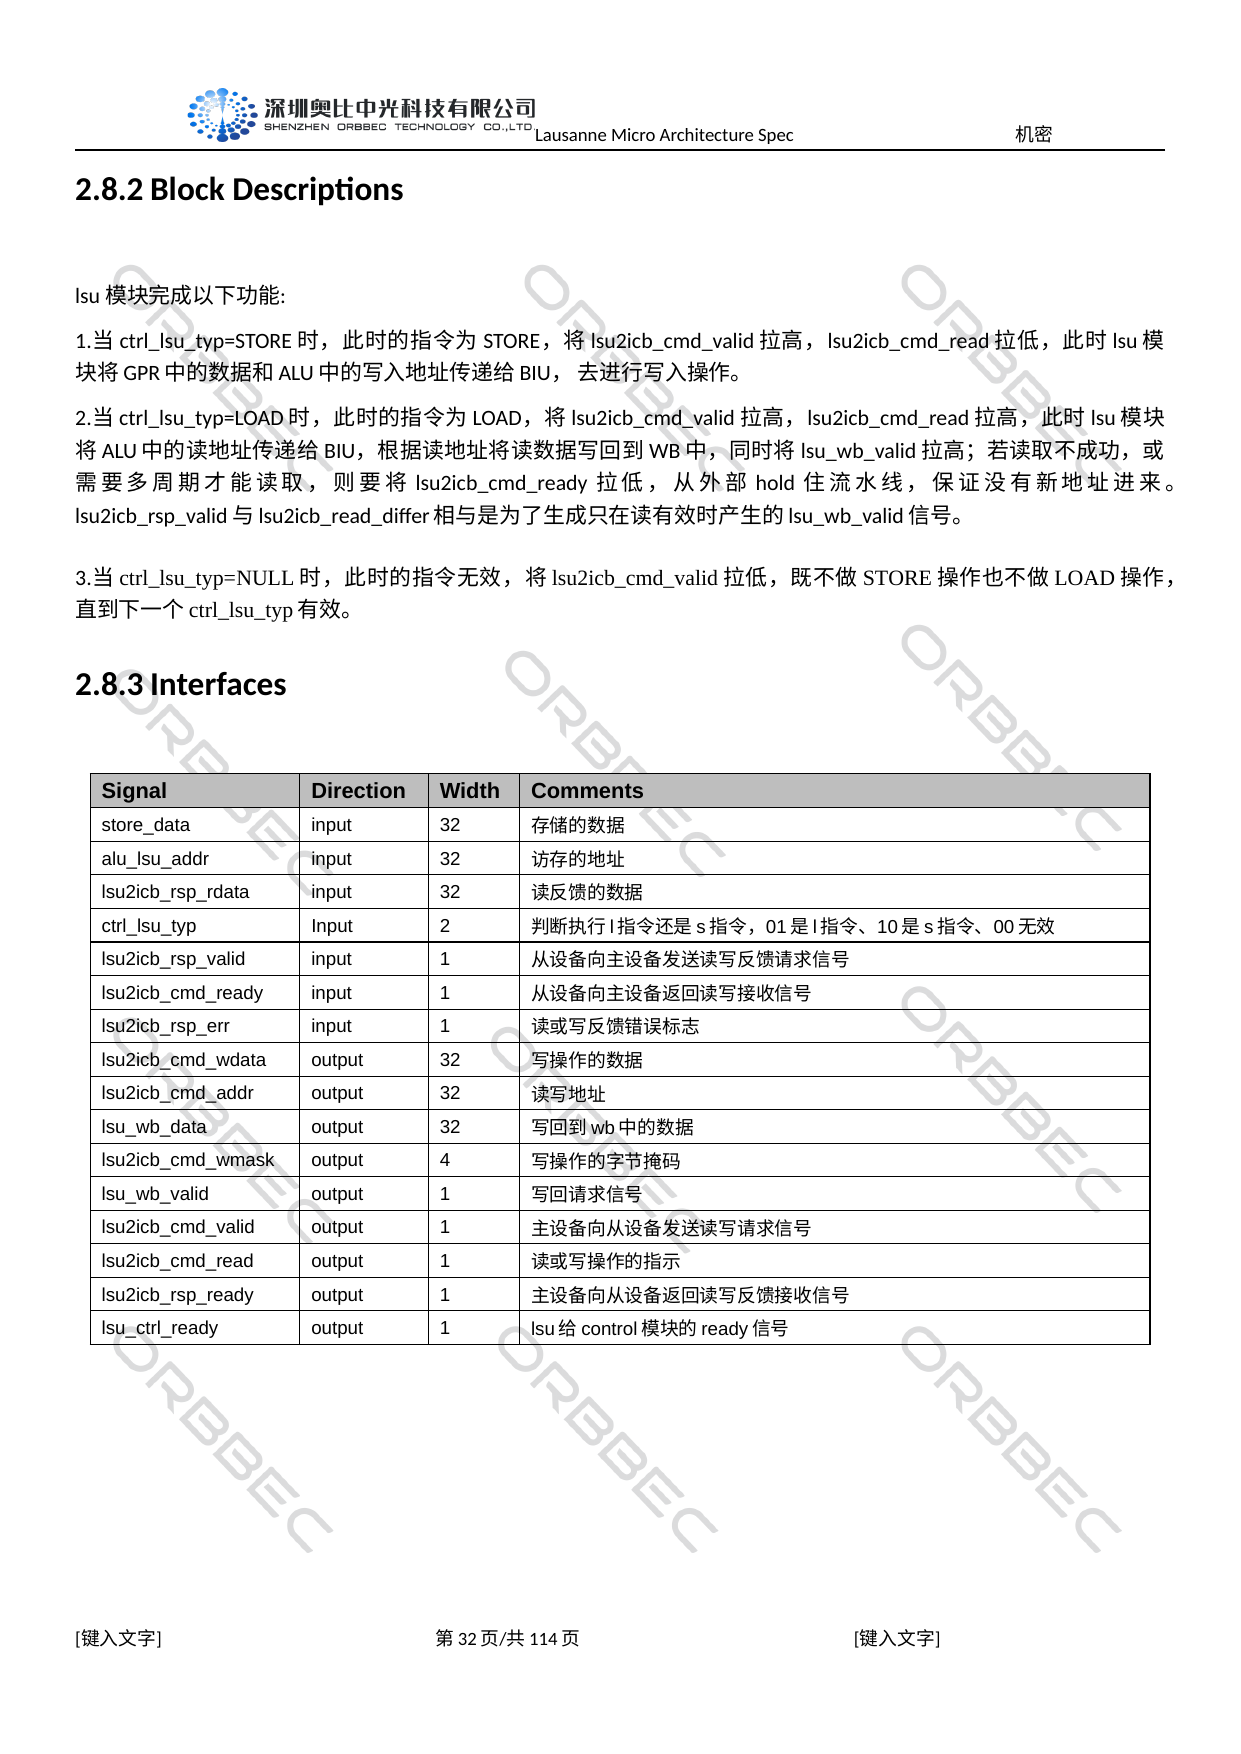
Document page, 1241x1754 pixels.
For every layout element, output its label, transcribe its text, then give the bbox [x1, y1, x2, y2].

table_cell 1 [429, 1244, 519, 1277]
table_cell lsu_wb_valid [91, 1177, 299, 1210]
table_cell lsu2icb_cmd_read [91, 1244, 299, 1277]
subtitle Block Descriptions [75, 156, 1165, 221]
table_cell input [300, 943, 428, 975]
table_cell output [300, 1311, 428, 1344]
table_cell 主设备向从设备发送读写请求信号 [520, 1211, 1149, 1243]
table_cell 4 [429, 1144, 519, 1176]
table_cell store_data [91, 808, 299, 841]
table_cell 写操作的数据 [520, 1043, 1149, 1076]
table_cell lsu2icb_rsp_ready [91, 1278, 299, 1310]
table_cell 32 [429, 1077, 519, 1109]
table_cell 1 [429, 1010, 519, 1042]
table_cell output [300, 1043, 428, 1076]
table_cell 写操作的字节掩码 [520, 1144, 1149, 1176]
table_cell lsu2icb_cmd_addr [91, 1077, 299, 1109]
table_cell 32 [429, 1110, 519, 1143]
table_cell 32 [429, 1043, 519, 1076]
table_cell 读写地址 [520, 1077, 1149, 1109]
table_cell lsu_ctrl_ready [91, 1311, 299, 1344]
table_cell 2 [429, 909, 519, 941]
table_header Signal [91, 774, 299, 807]
table_cell lsu2icb_cmd_wdata [91, 1043, 299, 1076]
table_cell ctrl_lsu_typ [91, 909, 299, 941]
picture [45, 63, 1195, 1690]
table_cell 1 [429, 1211, 519, 1243]
table_cell output [300, 1211, 428, 1243]
table_cell output [300, 1244, 428, 1277]
table_cell input [300, 842, 428, 874]
table_cell 从设备向主设备返回读写接收信号 [520, 976, 1149, 1008]
table_cell output [300, 1177, 428, 1210]
table_cell lsu2icb_cmd_valid [91, 1211, 299, 1243]
table_cell output [300, 1110, 428, 1143]
subtitle Interfaces [75, 651, 1165, 716]
table_cell 读或写操作的指示 [520, 1244, 1149, 1277]
table_cell lsu_wb_data [91, 1110, 299, 1143]
table_cell lsu2icb_rsp_rdata [91, 875, 299, 908]
table_cell 从设备向主设备发送读写反馈请求信号 [520, 943, 1149, 975]
table_cell input [300, 875, 428, 908]
text 2.当ctrl_lsu_typ=LOAD时，此时的指令为LOAD，将lsu2icb_cmd_valid拉高，lsu2icb_cmd_read拉高，此时lsu模块将ALU中的读地址传递给BIU，根据读地址将读数据写回到WB中，同时将lsu_wb_valid拉高；若读取不成功，或需要多周期才能读取，则要将lsu2icb_cmd_ready拉低，从外部hold住流水线，保证没有新地址进来。lsu2icb_rsp_valid与lsu2icb_read_differ相与是为了生成只在读有效时产生的lsu_wb_valid信号。 [75, 400, 1165, 530]
table_cell output [300, 1144, 428, 1176]
table_header Width [429, 774, 519, 807]
table_cell 32 [429, 842, 519, 874]
table_cell 1 [429, 1177, 519, 1210]
table_cell 1 [429, 976, 519, 1008]
table_cell lsu2icb_cmd_ready [91, 976, 299, 1008]
table_cell output [300, 1278, 428, 1310]
table_cell lsu给control模块的ready信号 [520, 1311, 1149, 1344]
table_cell input [300, 1010, 428, 1042]
table_cell 1 [429, 1311, 519, 1344]
table_cell 1 [429, 943, 519, 975]
table_cell alu_lsu_addr [91, 842, 299, 874]
table_cell 写回请求信号 [520, 1177, 1149, 1210]
table_cell 读或写反馈错误标志 [520, 1010, 1149, 1042]
table_cell 访存的地址 [520, 842, 1149, 874]
table_cell 32 [429, 808, 519, 841]
table_cell input [300, 976, 428, 1008]
table_cell 主设备向从设备返回读写反馈接收信号 [520, 1278, 1149, 1310]
table_header Comments [520, 774, 1149, 807]
text 3.当ctrl_lsu_typ=NULL时，此时的指令无效，将lsu2icb_cmd_valid拉低，既不做STORE操作也不做LOAD操作，直到下一个ctrl_lsu_typ有效。 [75, 559, 1165, 624]
table_cell input [300, 808, 428, 841]
table_cell lsu2icb_rsp_valid [91, 943, 299, 975]
table_cell 32 [429, 875, 519, 908]
text 1.当ctrl_lsu_typ=STORE时，此时的指令为STORE，将lsu2icb_cmd_valid拉高，lsu2icb_cmd_read拉低，此时lsu模块将GPR中的数据和ALU中的写入地址传递给BIU， 去进行写入操作。 [75, 322, 1165, 387]
table_cell 读反馈的数据 [520, 875, 1149, 908]
table_header Direction [300, 774, 428, 807]
table_cell 1 [429, 1278, 519, 1310]
text lsu 模块完成以下功能: [75, 277, 1165, 310]
table_cell 判断执行l指令还是s指令，01是l指令、10是s指令、00无效 [520, 909, 1149, 941]
table_cell lsu2icb_cmd_wmask [91, 1144, 299, 1176]
table_cell 写回到wb中的数据 [520, 1110, 1149, 1143]
table_cell 存储的数据 [520, 808, 1149, 841]
table_cell Input [300, 909, 428, 941]
table_cell lsu2icb_rsp_err [91, 1010, 299, 1042]
table_cell output [300, 1077, 428, 1109]
